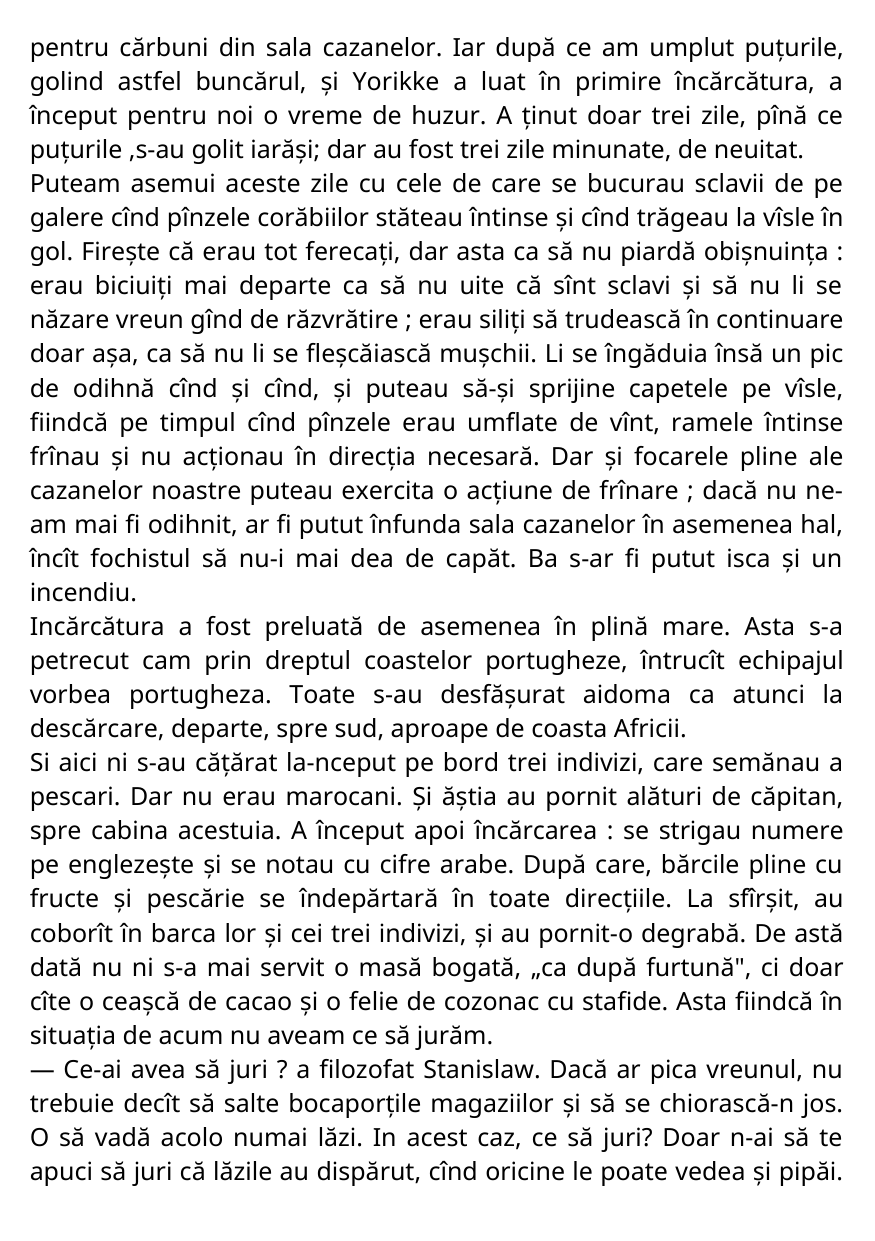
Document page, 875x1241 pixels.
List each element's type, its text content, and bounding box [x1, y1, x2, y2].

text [29, 29, 844, 166]
text Incărcătura a fost preluată de asemenea în plină mare. Asta s-a petrecut cam prin dreptul coastelor portugheze, întrucît echipajul vorbea portugheza. Toate s-au desfăşurat aidoma ca atunci la descărcare, departe, spre sud, aproape de coasta Africii. [29, 609, 844, 745]
text Si aici ni s-au căţărat la-nceput pe bord trei indivizi, care semănau a pescari. Dar nu erau marocani. Şi ăştia au pornit alături de căpitan, spre cabina acestuia. A început apoi încărcarea : se strigau numere pe englezeşte şi se notau cu cifre arabe. După care, bărcile pline cu fructe şi pescărie se îndepărtară în toate direcţiile. La sfîrşit, au coborît în barca lor şi cei trei indivizi, şi au pornit-o degrabă. De astă dată nu ni s-a mai servit o masă bogată, „ca după furtună", ci doar cîte o ceaşcă de cacao şi o felie de cozonac cu stafide. Asta fiindcă în situaţia de acum nu aveam ce să jurăm. [29, 745, 844, 1051]
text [29, 1051, 844, 1188]
text Puteam asemui aceste zile cu cele de care se bucurau sclavii de pe galere cînd pînzele corăbiilor stăteau întinse şi cînd trăgeau la vîsle în gol. Fireşte că erau tot ferecaţi, dar asta ca să nu piardă obişnuinţa : erau biciuiţi mai departe ca să nu uite că sînt sclavi şi să nu li se năzare vreun gînd de răzvrătire ; erau siliţi să trudească în continuare doar aşa, ca să nu li se fleşcăiască muşchii. Li se îngăduia însă un pic de odihnă cînd şi cînd, şi puteau să-şi sprijine capetele pe vîsle, fiindcă pe timpul cînd pînzele erau umflate de vînt, ramele întinse frînau şi nu acţionau în direcţia necesară. Dar şi focarele pline ale cazanelor noastre puteau exercita o acţiune de frînare ; dacă nu ne-am mai fi odihnit, ar fi putut înfunda sala cazanelor în asemenea hal, încît fochistul să nu-i mai dea de capăt. Ba s-ar fi putut isca şi un incendiu. [29, 166, 844, 609]
